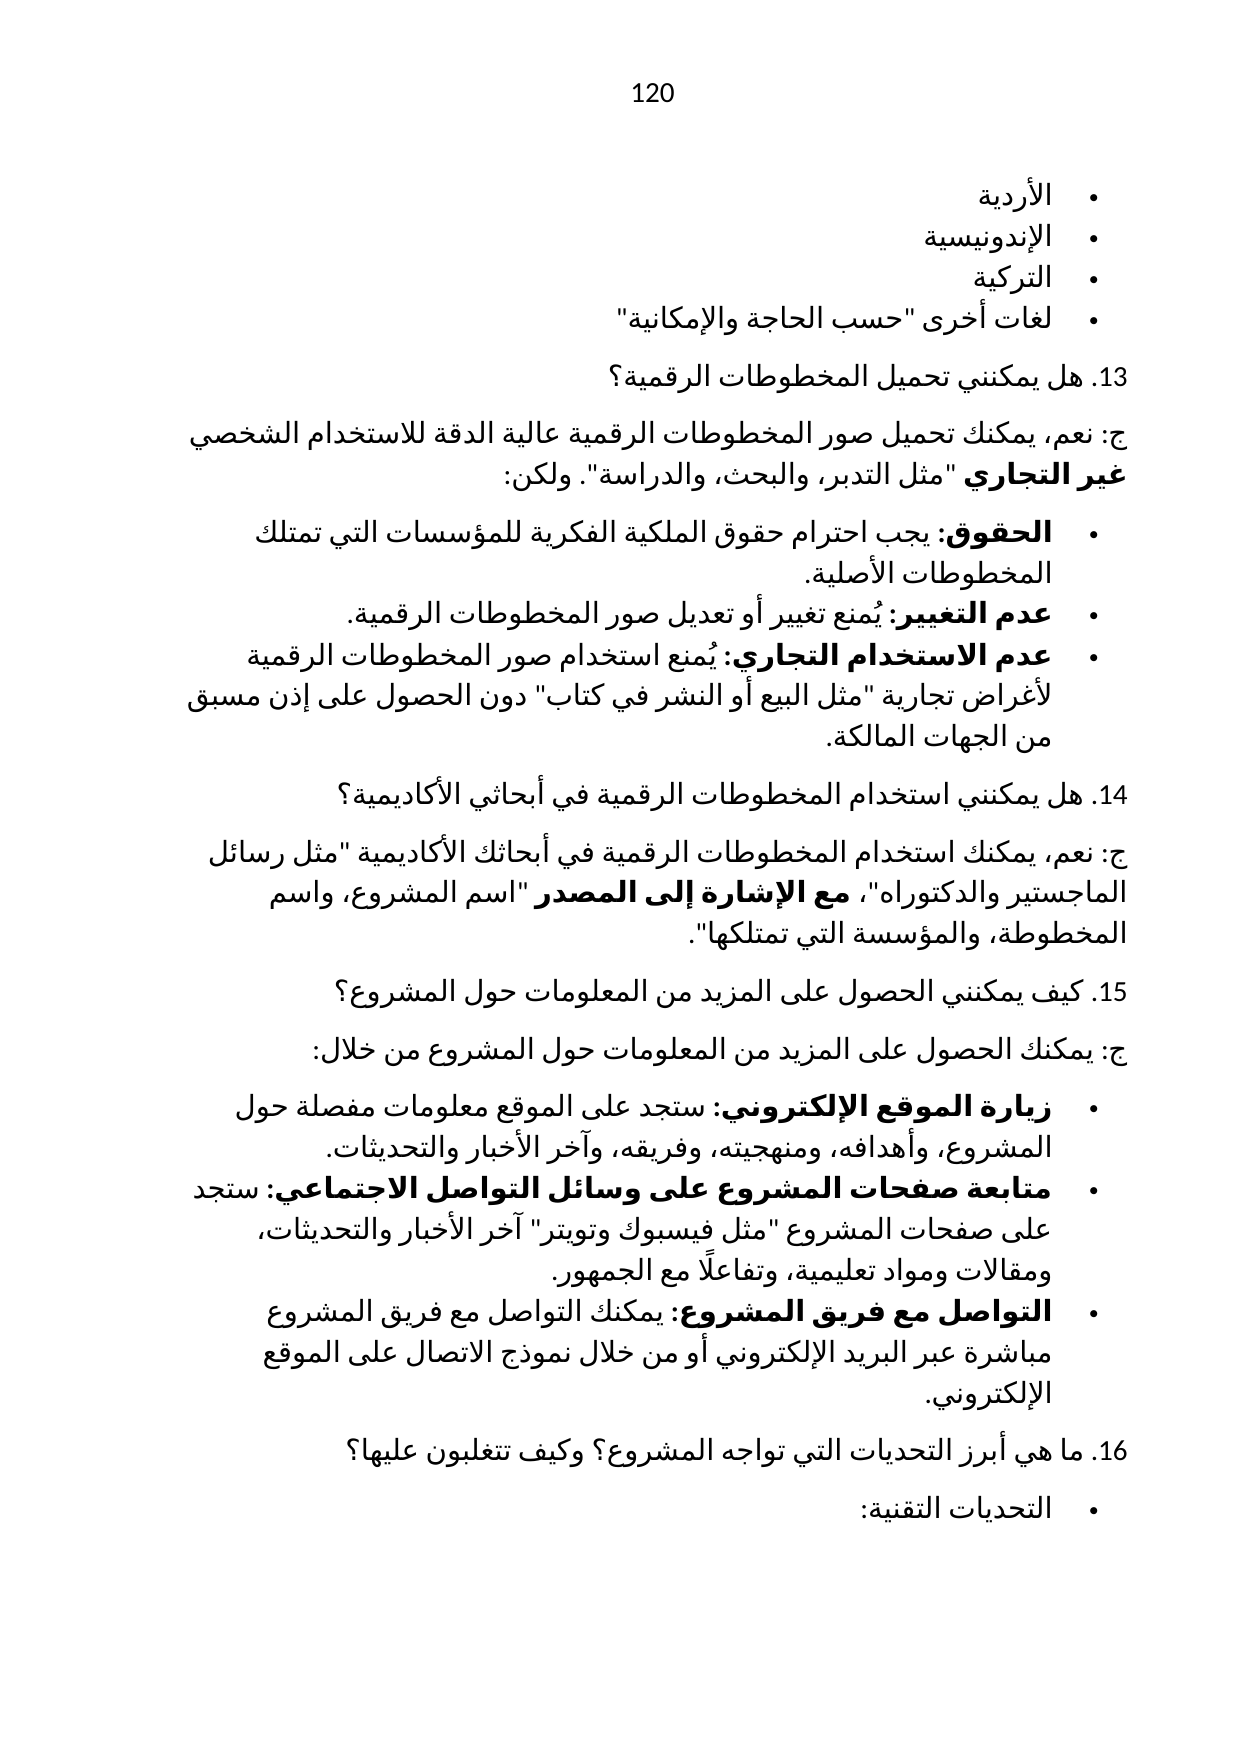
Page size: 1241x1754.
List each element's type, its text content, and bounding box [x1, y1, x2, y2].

list التحديات التقنية: [177, 1490, 1090, 1526]
list متابعة صفحات المشروع على وسائل التواصل الاجتماعي: ستجد على صفحات المشروع "مثل فيسبوك وتويتر" آخر الأخبار والتحديثات، ومقالات ومواد تعليمية، وتفاعلًا مع الجمهور. [177, 1170, 1090, 1288]
text ج: نعم، يمكنك استخدام المخطوطات الرقمية في أبحاثك الأكاديمية "مثل رسائل الماجستير والدكتوراه"، مع الإشارة إلى المصدر "اسم المشروع، واسم المخطوطة، والمؤسسة التي تمتلكها". [177, 834, 1128, 951]
list الحقوق: يجب احترام حقوق الملكية الفكرية للمؤسسات التي تمتلك المخطوطات الأصلية. [177, 514, 1090, 590]
text 16. ما هي أبرز التحديات التي تواجه المشروع؟ وكيف تتغلبون عليها؟ [177, 1432, 1128, 1468]
list عدم التغيير: يُمنع تغيير أو تعديل صور المخطوطات الرقمية. [177, 596, 1090, 631]
list التركية [177, 259, 1090, 295]
list الأردية [177, 177, 1090, 213]
list الإندونيسية [177, 218, 1090, 254]
text ج: نعم، يمكنك تحميل صور المخطوطات الرقمية عالية الدقة للاستخدام الشخصي غير التجاري "مثل التدبر، والبحث، والدراسة". ولكن: [177, 415, 1128, 492]
list لغات أخرى "حسب الحاجة والإمكانية" [177, 300, 1090, 336]
text 13. هل يمكنني تحميل المخطوطات الرقمية؟ [177, 358, 1128, 393]
list عدم الاستخدام التجاري: يُمنع استخدام صور المخطوطات الرقمية لأغراض تجارية "مثل البيع أو النشر في كتاب" دون الحصول على إذن مسبق من الجهات المالكة. [177, 637, 1090, 754]
list زيارة الموقع الإلكتروني: ستجد على الموقع معلومات مفصلة حول المشروع، وأهدافه، ومنهجيته، وفريقه، وآخر الأخبار والتحديثات. [177, 1088, 1090, 1165]
text 15. كيف يمكنني الحصول على المزيد من المعلومات حول المشروع؟ [177, 973, 1128, 1009]
text ج: يمكنك الحصول على المزيد من المعلومات حول المشروع من خلال: [177, 1031, 1128, 1066]
list التواصل مع فريق المشروع: يمكنك التواصل مع فريق المشروع مباشرة عبر البريد الإلكتروني أو من خلال نموذج الاتصال على الموقع الإلكتروني. [177, 1293, 1090, 1411]
text 14. هل يمكنني استخدام المخطوطات الرقمية في أبحاثي الأكاديمية؟ [177, 776, 1128, 812]
